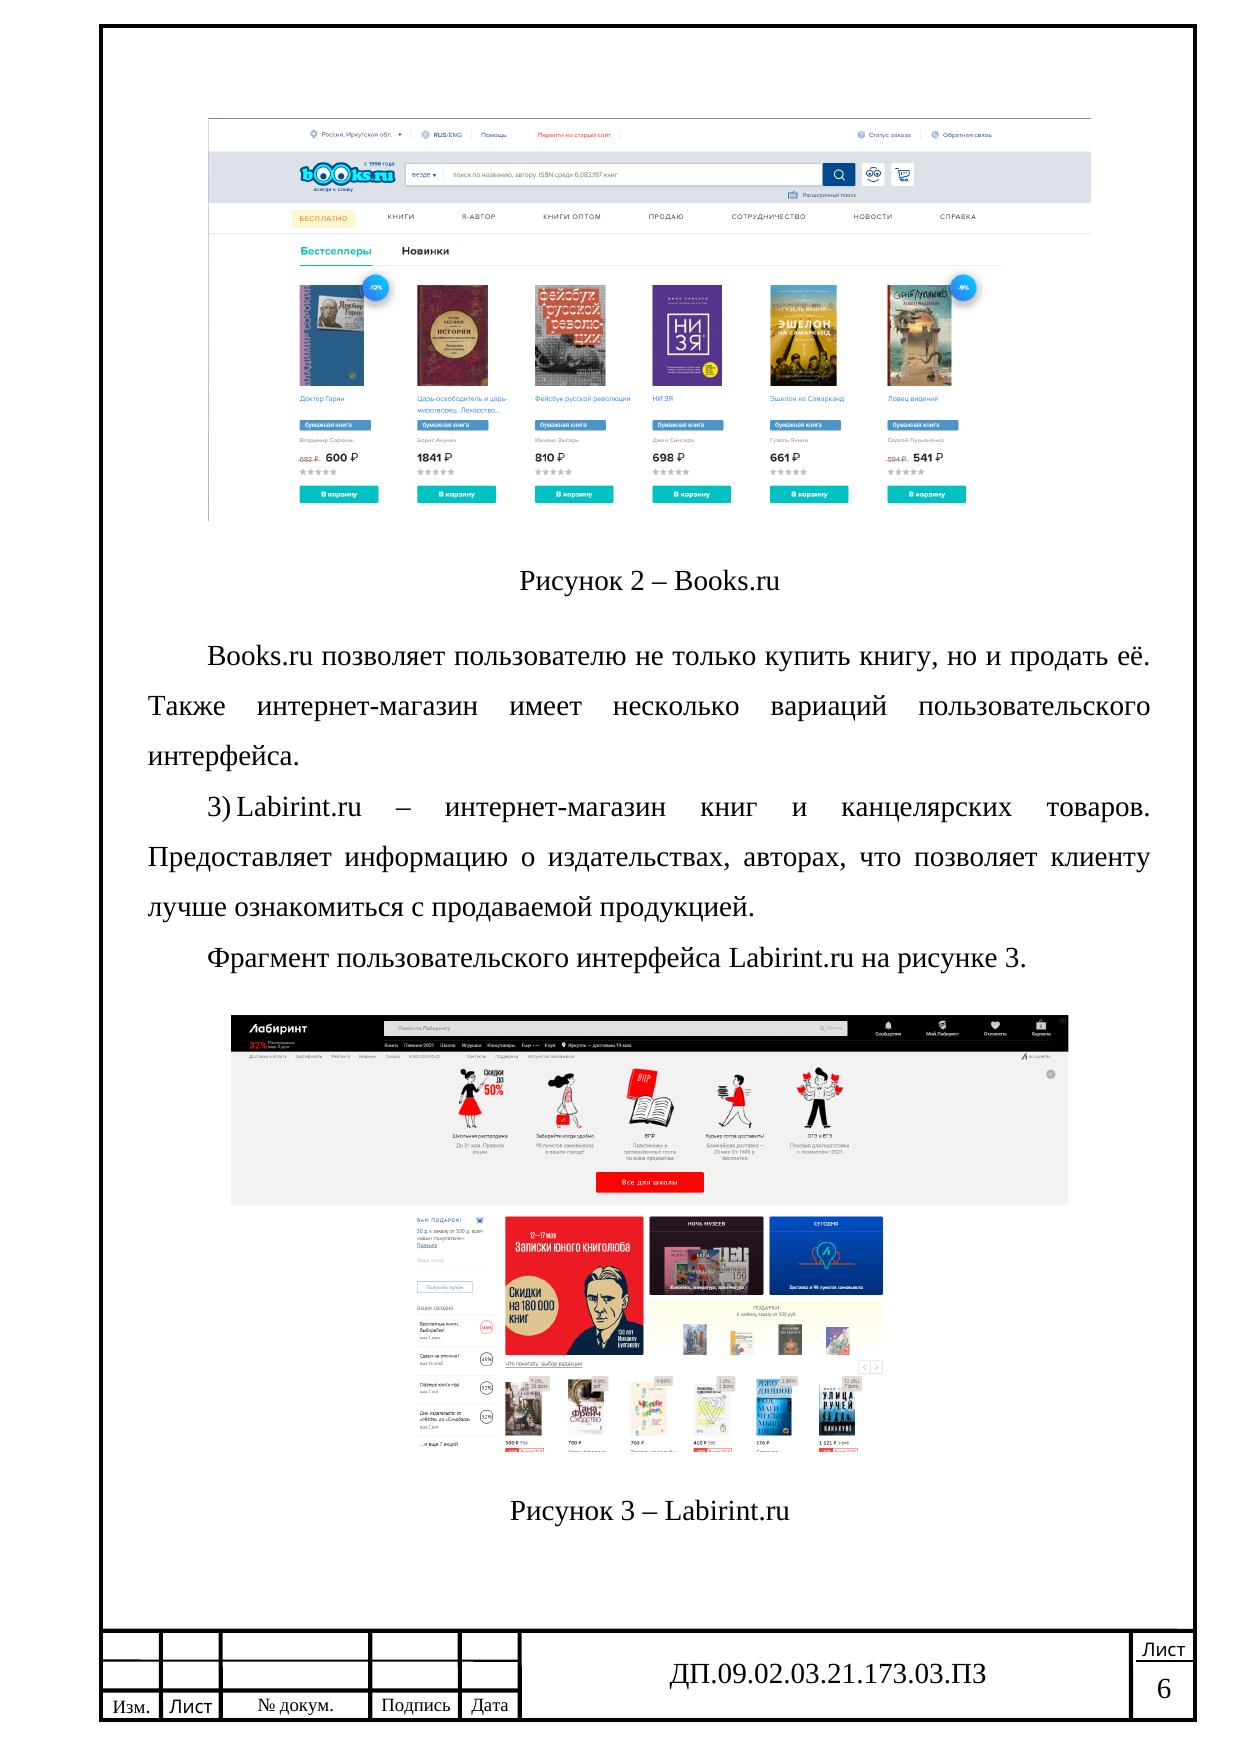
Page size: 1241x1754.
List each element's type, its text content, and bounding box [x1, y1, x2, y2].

picture [208, 118, 1092, 521]
text Фрагмент пользовательского интерфейса Labirint.ru на рисунке 3. [148, 940, 1152, 973]
picture [231, 1015, 1069, 1452]
text Рисунок 3 – Labirint.ru [118, 1493, 1181, 1527]
text Books.ru позволяет пользователю не только купить книгу, но и продать её. Также интернет-магазин имеет несколько вариаций пользовательского интерфейса. [148, 638, 1152, 772]
text Рисунок 2 – Books.ru [118, 563, 1181, 596]
list Labirint.ru – интернет-магазин книг и канцелярских товаров. Предоставляет информацию о издательствах, авторах, что позволяет клиенту лучше ознакомиться с продаваемой продукцией. [148, 789, 1152, 923]
